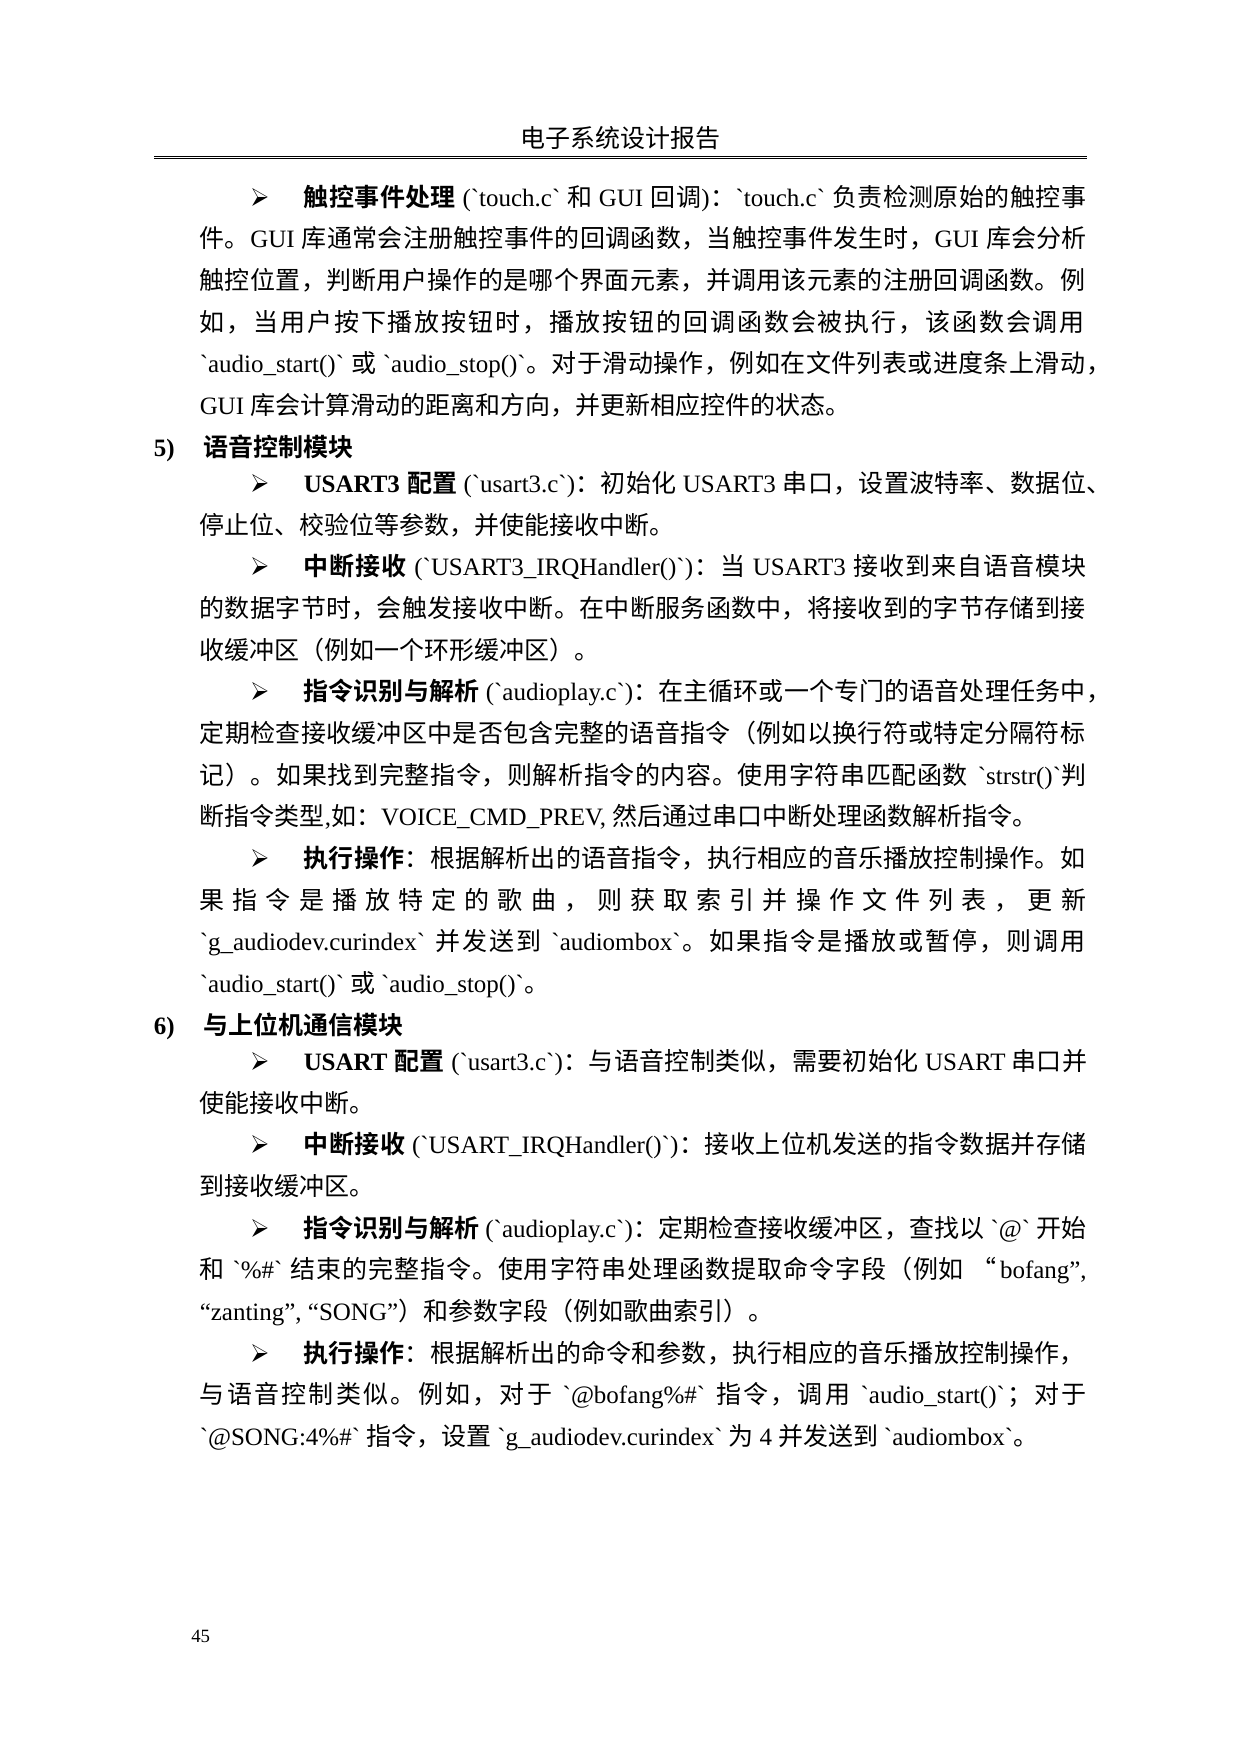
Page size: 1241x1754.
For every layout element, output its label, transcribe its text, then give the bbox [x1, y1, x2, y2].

list USART3 配置 (`usart3.c`)：初始化 USART3 串口，设置波特率、数据位、停止位、校验位等参数，并使能接收中断。 [199, 463, 1087, 541]
list 触控事件处理 (`touch.c` 和 GUI 回调)：`touch.c` 负责检测原始的触控事件。GUI 库通常会注册触控事件的回调函数，当触控事件发生时，GUI 库会分析触控位置，判断用户操作的是哪个界面元素，并调用该元素的注册回调函数。例如，当用户按下播放按钮时，播放按钮的回调函数会被执行，该函数会调用 `audio_start()` 或 `audio_stop()`。对于滑动操作，例如在文件列表或进度条上滑动，GUI 库会计算滑动的距离和方向，并更新相应控件的状态。 [199, 177, 1087, 422]
list 中断接收 (`USART_IRQHandler()`)：接收上位机发送的指令数据并存储到接收缓冲区。 [199, 1125, 1087, 1203]
list 中断接收 (`USART3_IRQHandler()`)：当 USART3 接收到来自语音模块的数据字节时，会触发接收中断。在中断服务函数中，将接收到的字节存储到接收缓冲区（例如一个环形缓冲区）。 [199, 547, 1087, 666]
list 与上位机通信模块 [153, 1005, 1087, 1041]
list 指令识别与解析 (`audioplay.c`)：在主循环或一个专门的语音处理任务中，定期检查接收缓冲区中是否包含完整的语音指令（例如以换行符或特定分隔符标记）。如果找到完整指令，则解析指令的内容。使用字符串匹配函数 `strstr()`判断指令类型,如：VOICE_CMD_PREV, 然后通过串口中断处理函数解析指令。 [199, 672, 1087, 833]
list 执行操作：根据解析出的命令和参数，执行相应的音乐播放控制操作，与语音控制类似。例如，对于 `@bofang%#` 指令，调用 `audio_start()`；对于 `@SONG:4%#` 指令，设置 `g_audiodev.curindex` 为 4 并发送到 `audiombox`。 [199, 1333, 1087, 1453]
list 语音控制模块 [153, 427, 1087, 463]
list USART 配置 (`usart3.c`)：与语音控制类似，需要初始化 USART串口并使能接收中断。 [199, 1041, 1087, 1119]
list 指令识别与解析 (`audioplay.c`)：定期检查接收缓冲区，查找以 `@` 开始和 `%#` 结束的完整指令。使用字符串处理函数提取命令字段（例如 “bofang”, “zanting”, “SONG”）和参数字段（例如歌曲索引）。 [199, 1208, 1087, 1328]
list 执行操作：根据解析出的语音指令，执行相应的音乐播放控制操作。如果指令是播放特定的歌曲，则获取索引并操作文件列表，更新 `g_audiodev.curindex` 并发送到 `audiombox`。如果指令是播放或暂停，则调用 `audio_start()` 或 `audio_stop()`。 [199, 838, 1087, 1000]
